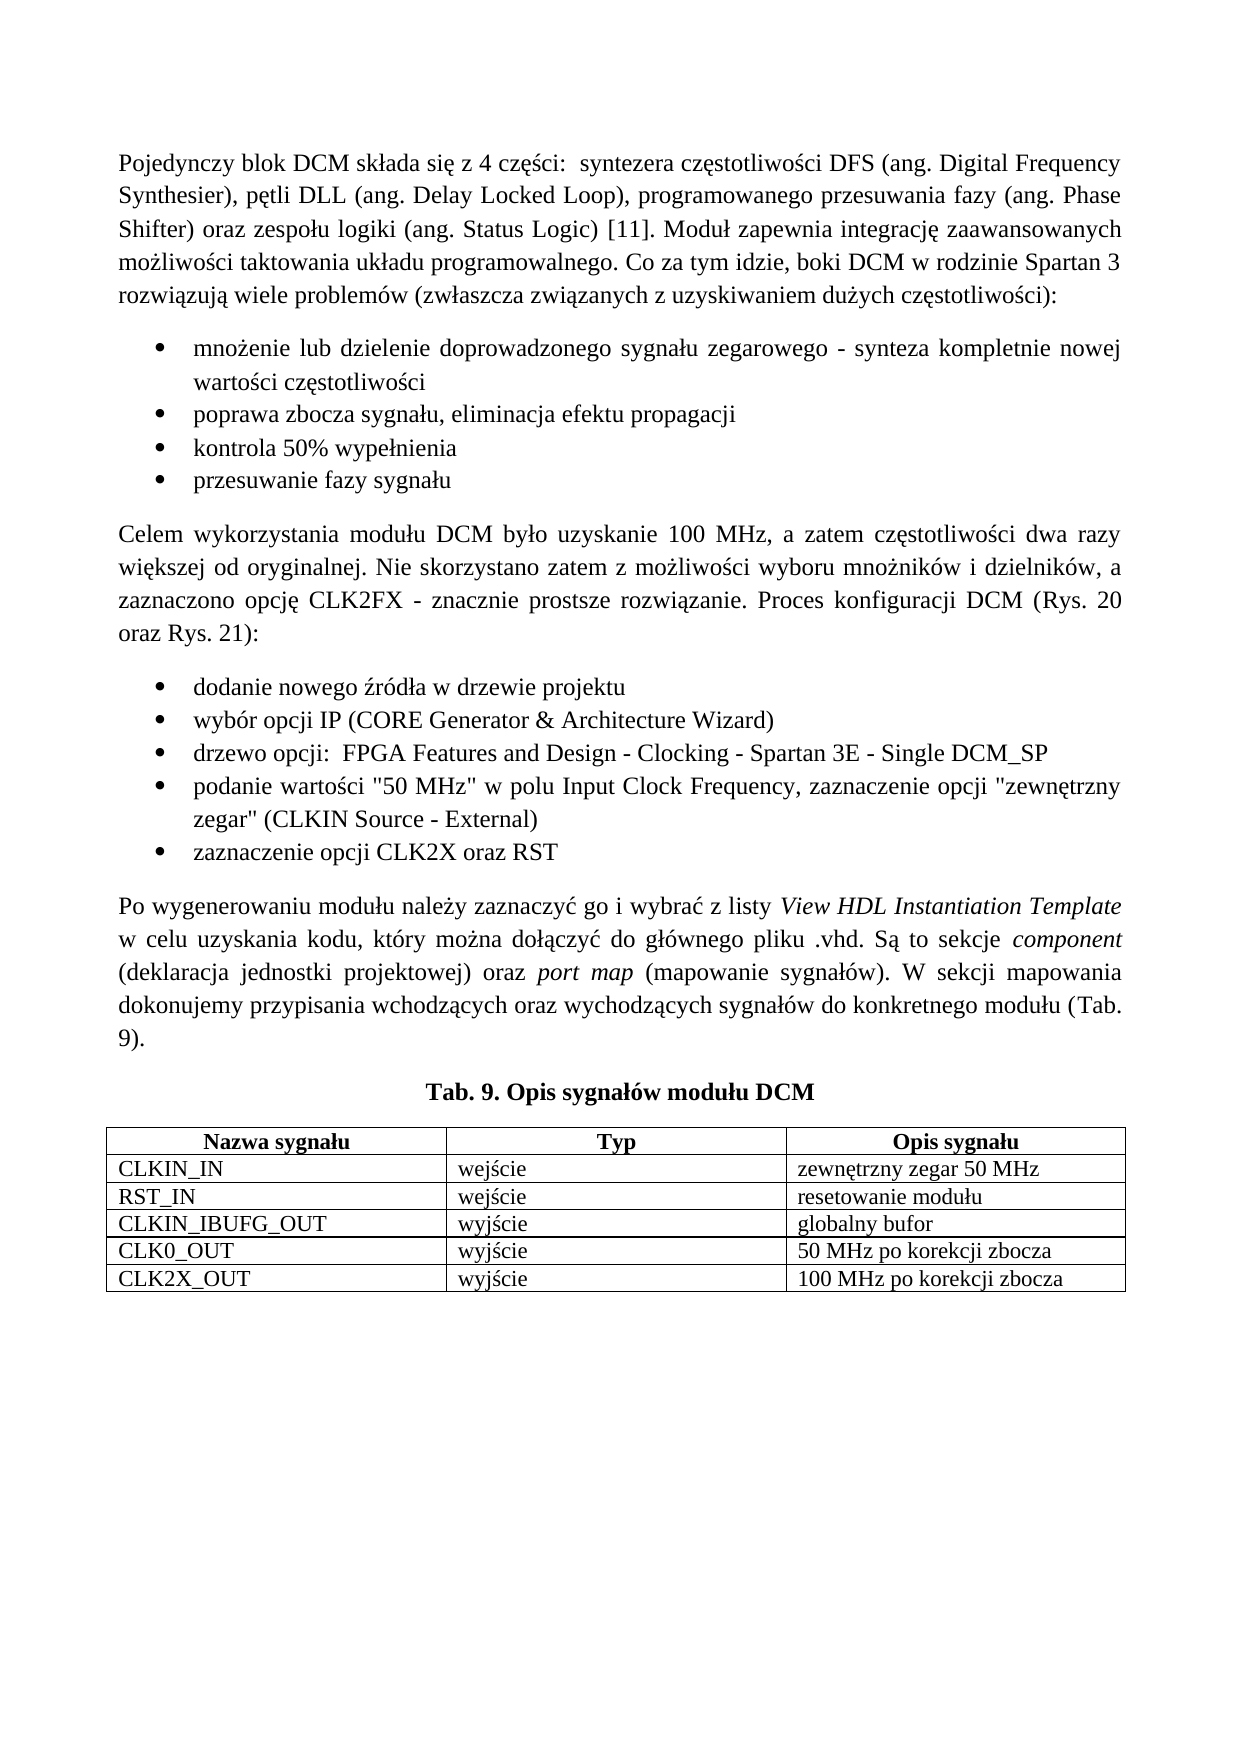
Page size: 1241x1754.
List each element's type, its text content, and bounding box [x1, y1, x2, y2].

table_cell CLKIN_IBUFG_OUT [107, 1210, 446, 1236]
table_cell RST_IN [107, 1183, 446, 1209]
table_cell 50 MHz po korekcji zbocza [787, 1238, 1125, 1264]
list przesuwanie fazy sygnału [156, 466, 1122, 494]
text Po wygenerowaniu modułu należy zaznaczyć go i wybrać z listy View HDL Instantiation Template w celu uzyskania kodu, który można dołączyć do głównego pliku .vhd. Są to sekcje component (deklaracja jednostki projektowej) oraz port map (mapowanie sygnałów). W sekcji mapowania dokonujemy przypisania wchodzących oraz wychodzących sygnałów do konkretnego modułu (Tab. 9). [118, 891, 1122, 1052]
list poprawa zbocza sygnału, eliminacja efektu propagacji [156, 399, 1122, 428]
table_cell 100 MHz po korekcji zbocza [787, 1265, 1125, 1291]
table_cell CLK2X_OUT [107, 1265, 446, 1291]
table_cell wejście [447, 1155, 786, 1182]
list kontrola 50% wypełnienia [156, 433, 1122, 461]
list dodanie nowego źródła w drzewie projektu [156, 672, 1122, 701]
table_cell wyjście [447, 1265, 786, 1291]
table_cell wyjście [447, 1210, 786, 1236]
table_header Opis sygnału [787, 1128, 1125, 1154]
table_cell wejście [447, 1183, 786, 1209]
text Pojedynczy blok DCM składa się z 4 części: syntezera częstotliwości DFS (ang. Digital Frequency Synthesier), pętli DLL (ang. Delay Locked Loop), programowanego przesuwania fazy (ang. Phase Shifter) oraz zespołu logiki (ang. Status Logic) [11]. Moduł zapewnia integrację zaawansowanych możliwości taktowania układu programowalnego. Co za tym idzie, boki DCM w rodzinie Spartan 3 rozwiązują wiele problemów (zwłaszcza związanych z uzyskiwaniem dużych częstotliwości): [118, 148, 1122, 308]
table_cell wyjście [447, 1238, 786, 1264]
table_cell CLKIN_IN [107, 1155, 446, 1182]
table_cell resetowanie modułu [787, 1183, 1125, 1209]
list podanie wartości "50 MHz" w polu Input Clock Frequency, zaznaczenie opcji "zewnętrzny zegar" (CLKIN Source - External) [156, 771, 1122, 833]
list wybór opcji IP (CORE Generator & Architecture Wizard) [156, 705, 1122, 734]
table_header Typ [447, 1128, 786, 1154]
table_cell zewnętrzny zegar 50 MHz [787, 1155, 1125, 1182]
list mnożenie lub dzielenie doprowadzonego sygnału zegarowego - synteza kompletnie nowej wartości częstotliwości [156, 333, 1122, 395]
table_cell globalny bufor [787, 1210, 1125, 1236]
text Celem wykorzystania modułu DCM było uzyskanie 100 MHz, a zatem częstotliwości dwa razy większej od oryginalnej. Nie skorzystano zatem z możliwości wyboru mnożników i dzielników, a zaznaczono opcję CLK2FX - znacznie prostsze rozwiązanie. Proces konfiguracji DCM (Rys. 20 oraz Rys. 21): [118, 519, 1122, 647]
list drzewo opcji: FPGA Features and Design - Clocking - Spartan 3E - Single DCM_SP [156, 738, 1122, 767]
table_cell CLK0_OUT [107, 1238, 446, 1264]
table_header Nazwa sygnału [107, 1128, 446, 1154]
list zaznaczenie opcji CLK2X oraz RST [156, 837, 1122, 866]
